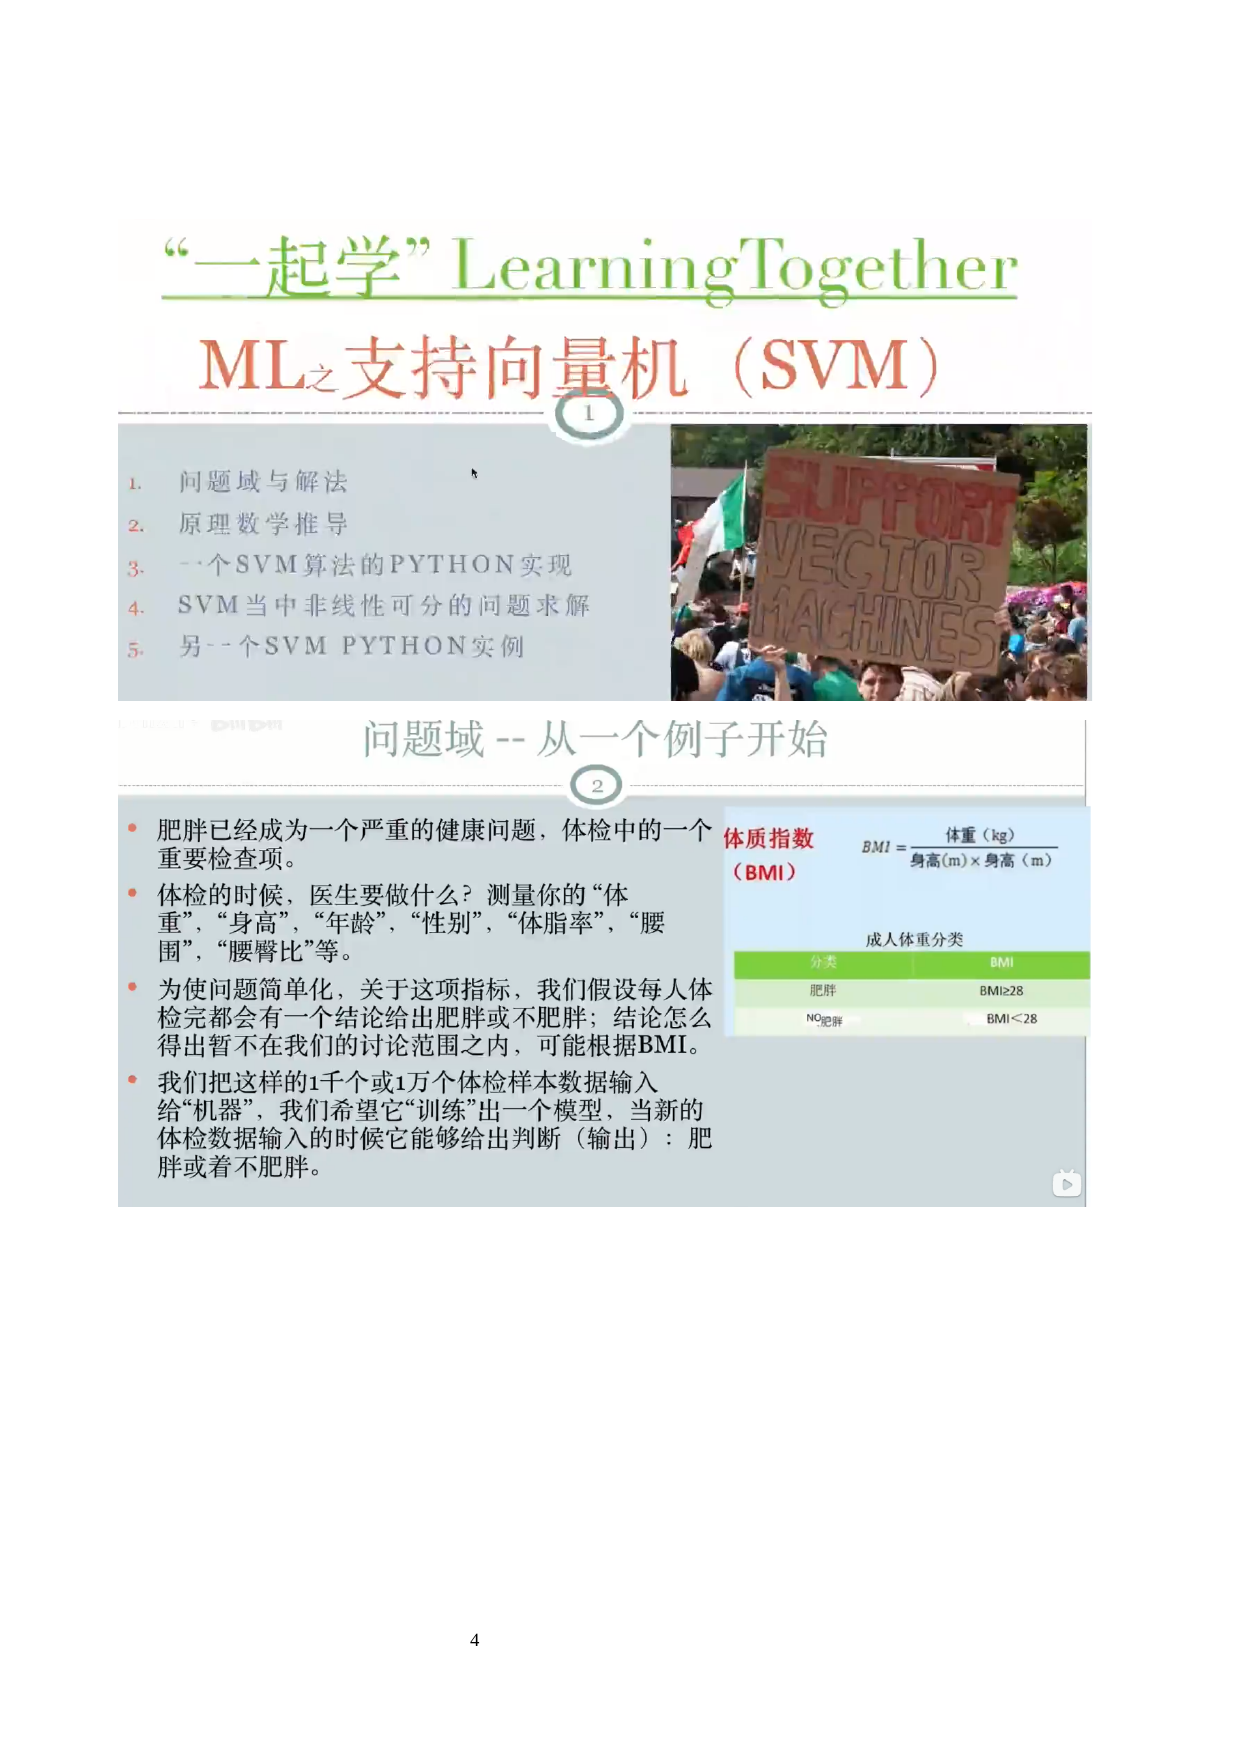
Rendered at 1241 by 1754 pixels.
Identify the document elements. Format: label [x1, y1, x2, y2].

picture [118, 219, 1093, 701]
picture [118, 720, 1091, 1207]
